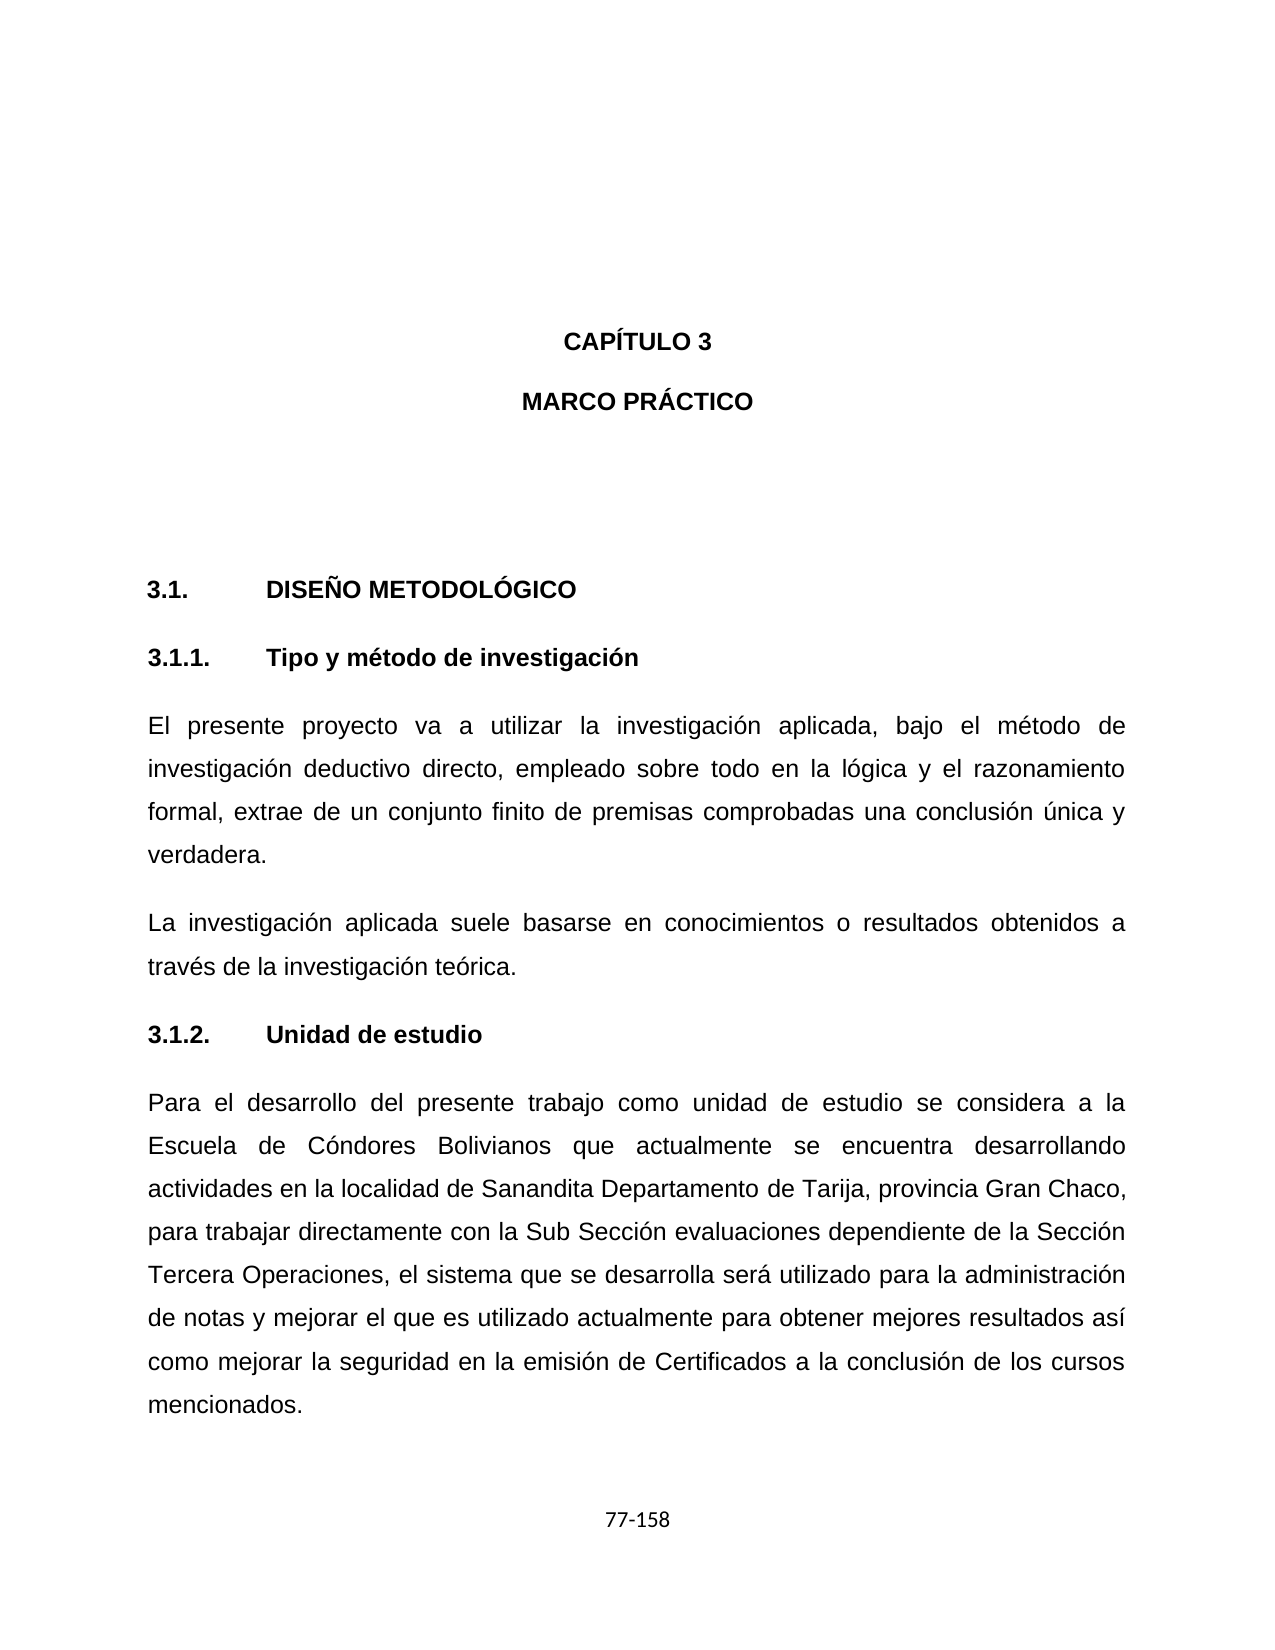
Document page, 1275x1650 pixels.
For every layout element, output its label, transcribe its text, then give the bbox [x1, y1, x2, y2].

text Para el desarrollo del presente trabajo como unidad de estudio se considera a la Escuela de Cóndores Bolivianos que actualmente se encuentra desarrollando actividades en la localidad de Sanandita Departamento de Tarija, provincia Gran Chaco, para trabajar directamente con la Sub Sección evaluaciones dependiente de la Sección Tercera Operaciones, el sistema que se desarrolla será utilizado para la administración de notas y mejorar el que es utilizado actualmente para obtener mejores resultados así como mejorar la seguridad en la emisión de Certificados a la conclusión de los cursos mencionados. [148, 1088, 1127, 1418]
text La investigación aplicada suele basarse en conocimientos o resultados obtenidos a través de la investigación teórica. [148, 908, 1127, 980]
subtitle Tipo y método de investigación [148, 643, 1127, 671]
subtitle Unidad de estudio [148, 1019, 1127, 1048]
text El presente proyecto va a utilizar la investigación aplicada, bajo el método de investigación deductivo directo, empleado sobre todo en la lógica y el razonamiento formal, extrae de un conjunto finito de premisas comprobadas una conclusión única y verdadera. [148, 711, 1127, 869]
subtitle DISEÑO METODOLÓGICO [147, 574, 1127, 603]
text CAPÍTULO 3 [148, 327, 1127, 356]
text MARCO PRÁCTICO [148, 387, 1127, 416]
